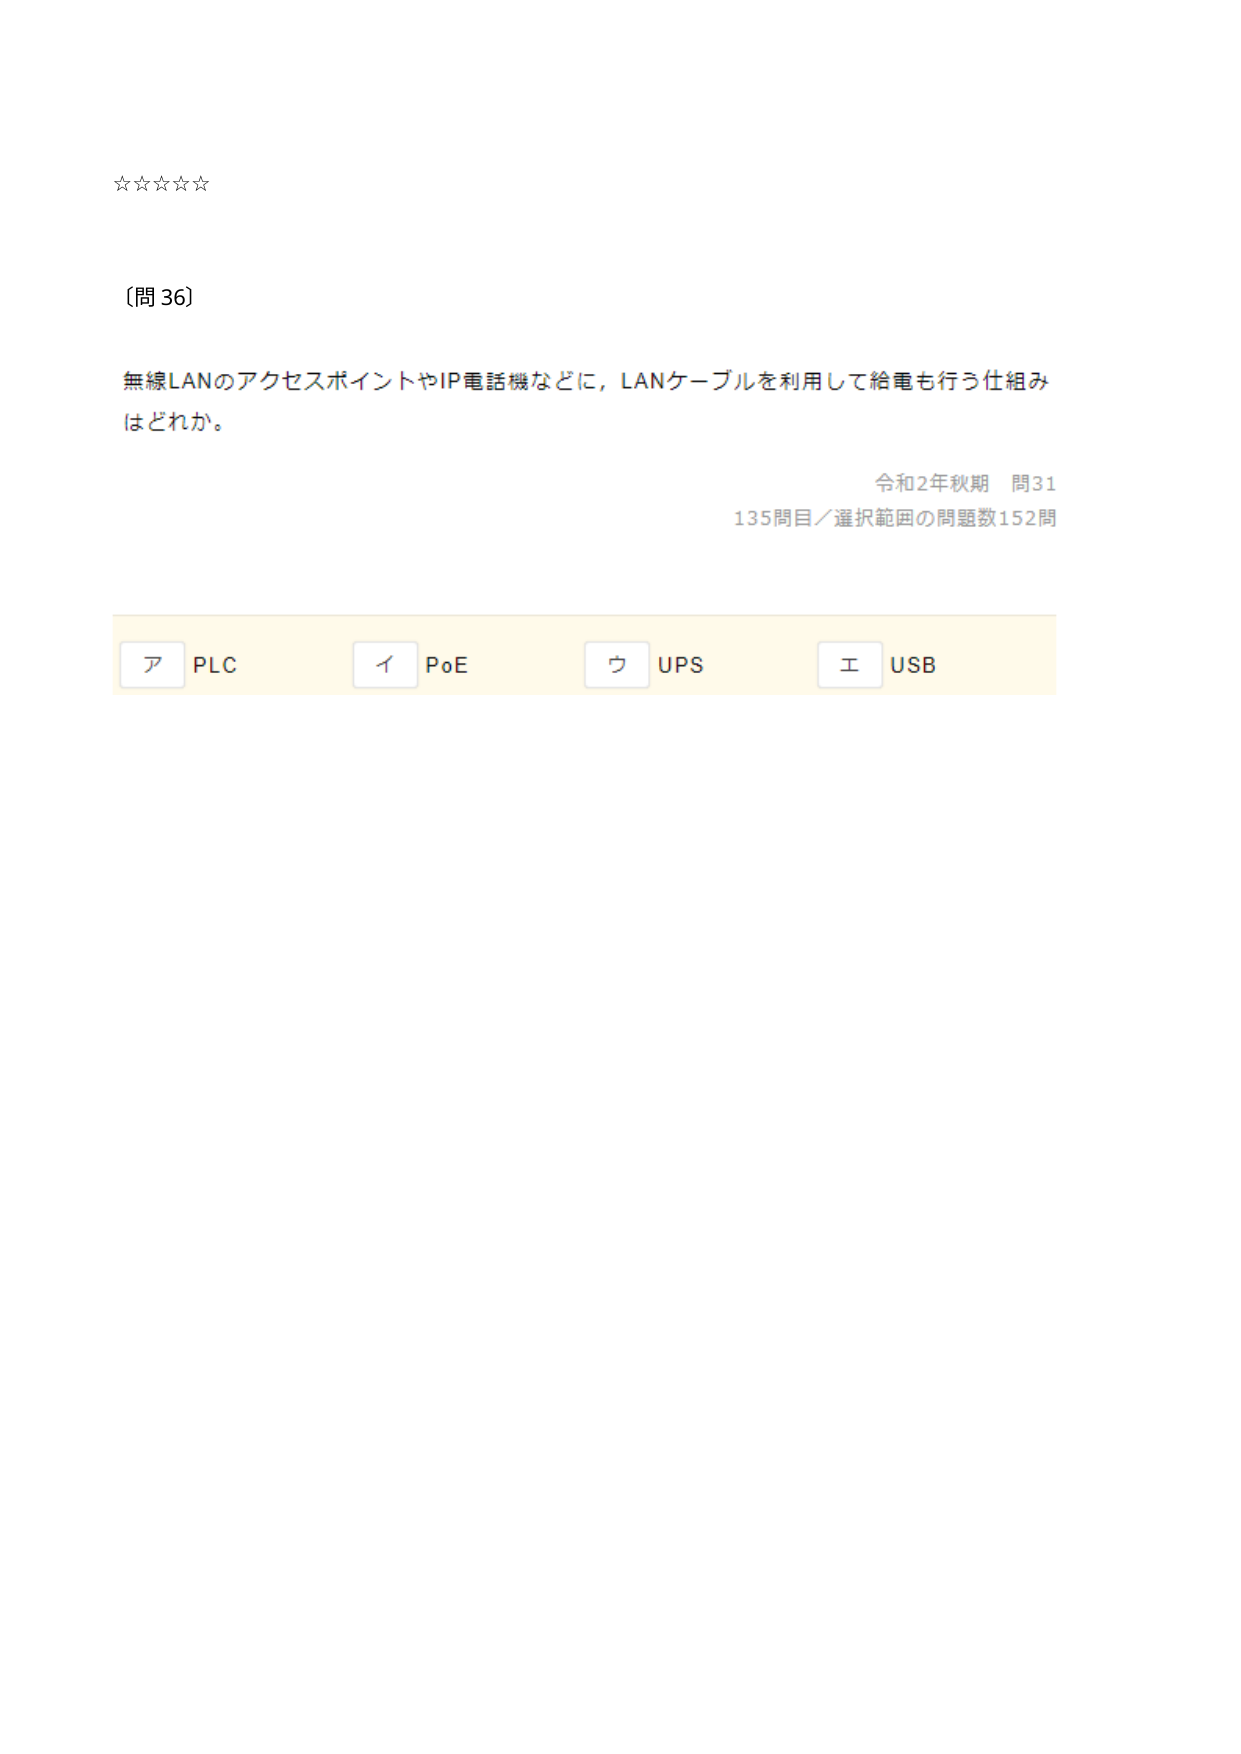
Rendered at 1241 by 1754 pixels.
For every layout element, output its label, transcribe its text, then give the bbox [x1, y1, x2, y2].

text ☆☆☆☆☆ [112, 164, 1128, 202]
text 〔問36〕 [112, 277, 1128, 314]
picture [112, 352, 1057, 695]
